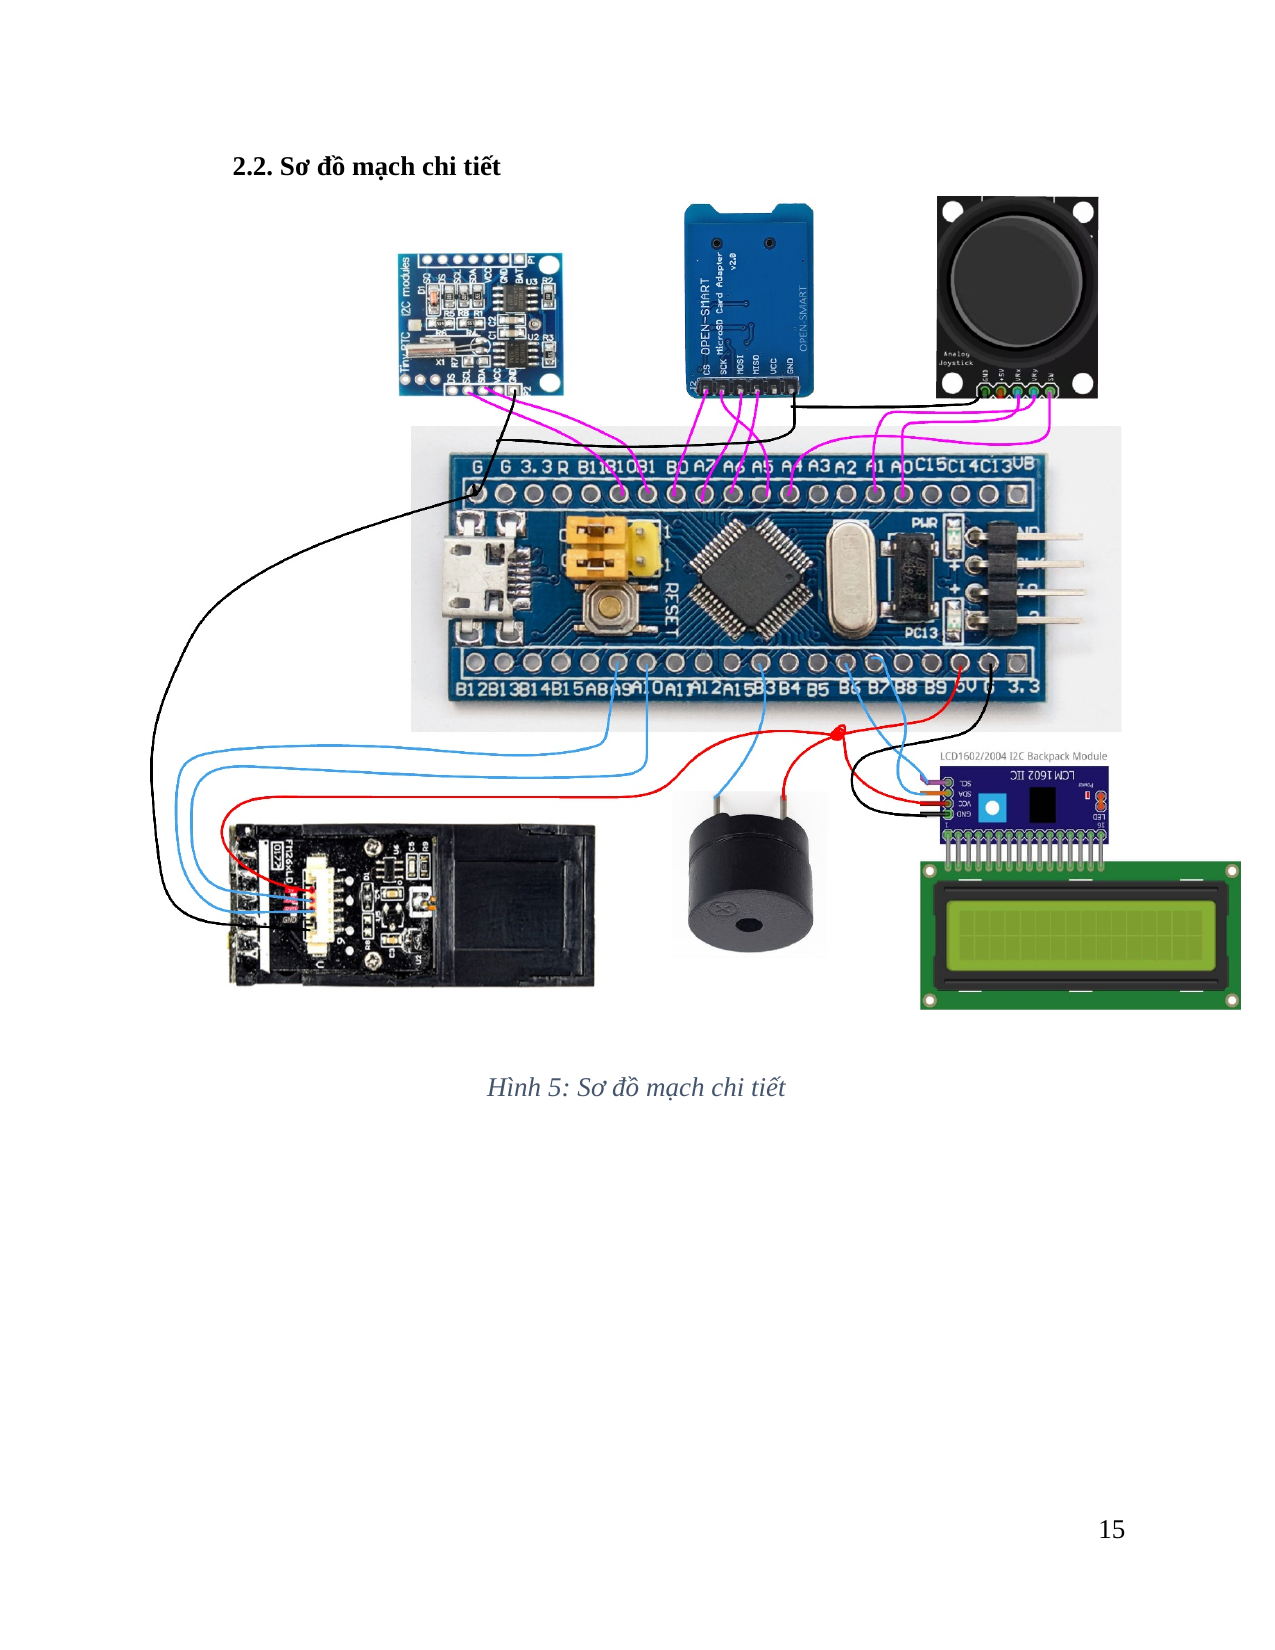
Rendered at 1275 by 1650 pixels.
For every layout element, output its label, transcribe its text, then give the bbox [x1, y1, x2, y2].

text Hình 5: Sơ đồ mạch chi tiết [150, 1071, 1125, 1103]
text 2.2. Sơ đồ mạch chi tiết [232, 150, 1125, 181]
picture [150, 196, 1241, 1010]
